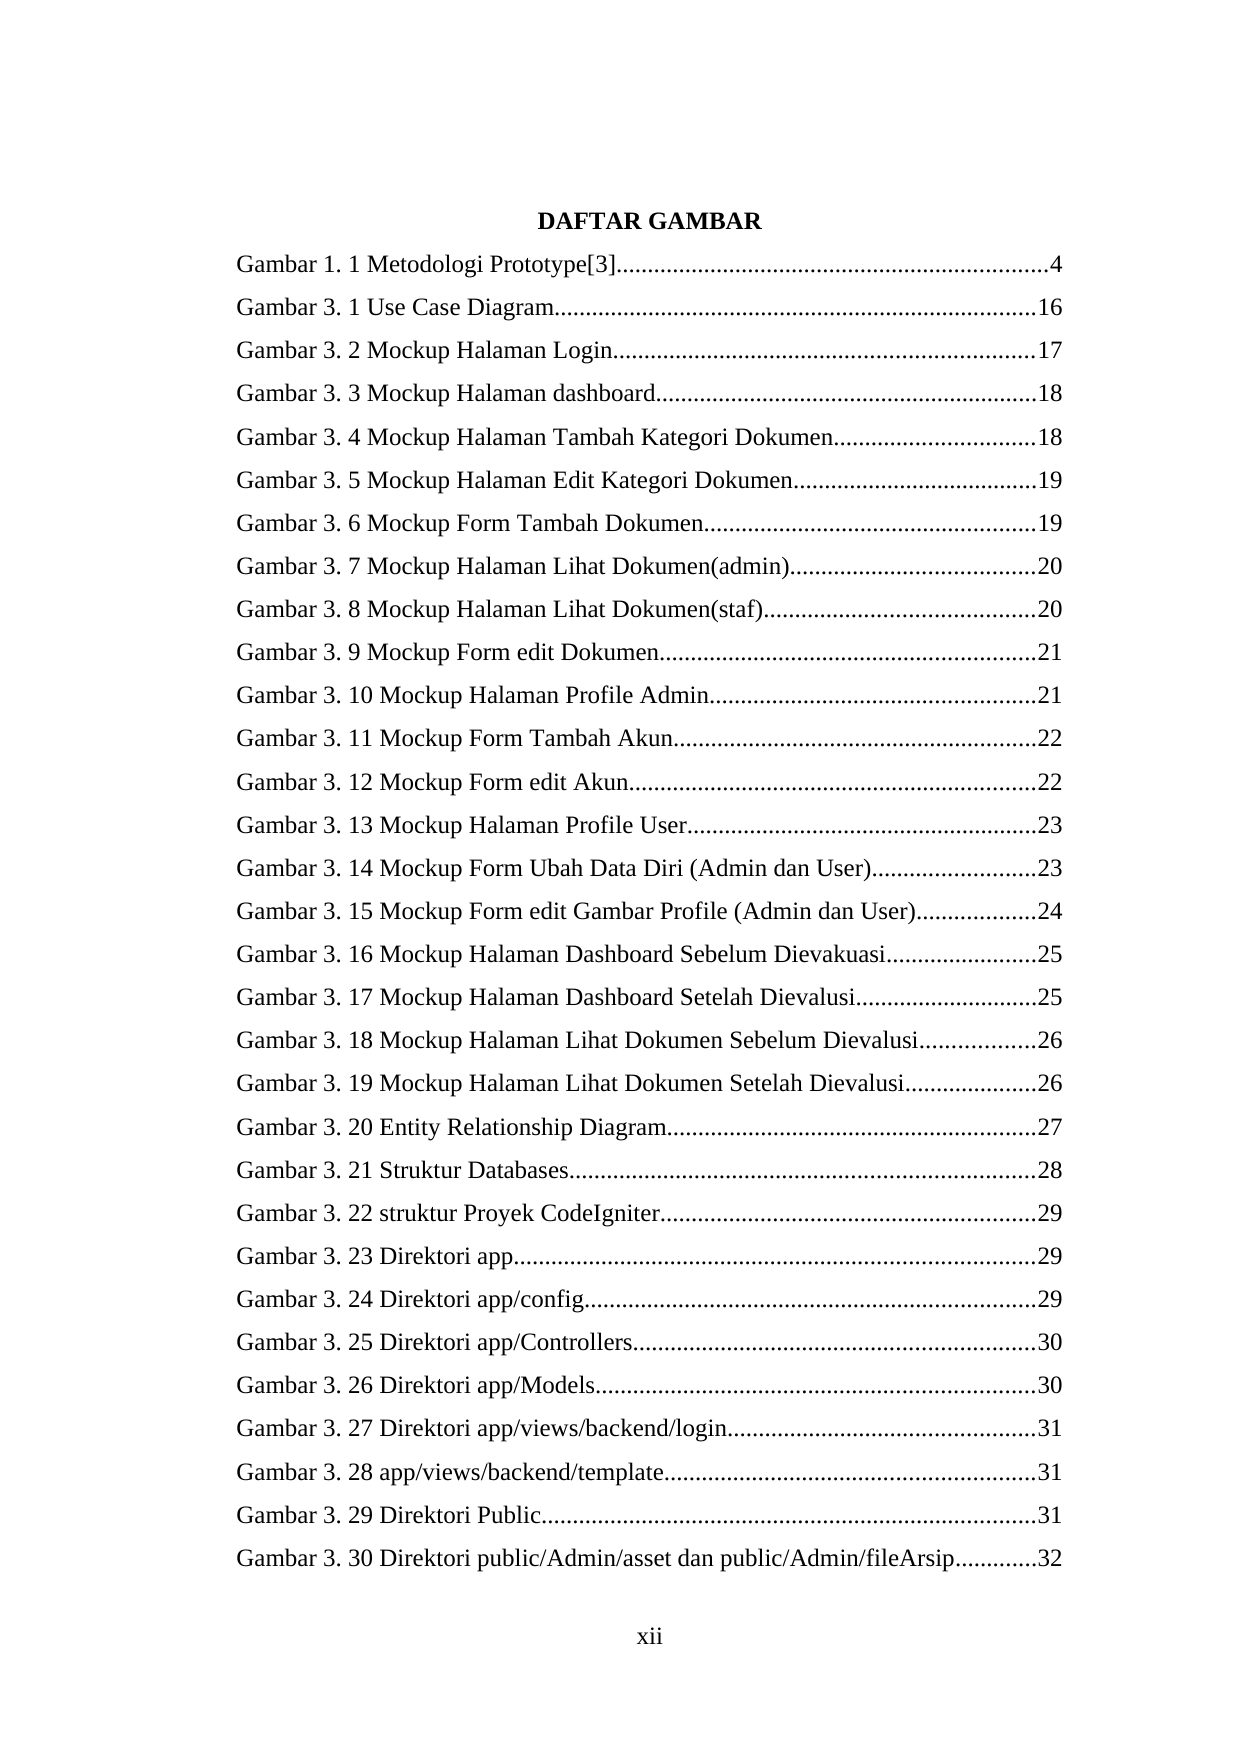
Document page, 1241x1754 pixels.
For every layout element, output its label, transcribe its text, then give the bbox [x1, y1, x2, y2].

text Gambar 3. 9 Mockup Form edit Dokumen 21 [236, 637, 1063, 666]
text Gambar 3. 18 Mockup Halaman Lihat Dokumen Sebelum Dievalusi 26 [236, 1025, 1063, 1054]
text Gambar 3. 20 Entity Relationship Diagram 27 [236, 1112, 1063, 1140]
text Gambar 3. 12 Mockup Form edit Akun 22 [236, 767, 1063, 795]
text Gambar 3. 24 Direktori app/config 29 [236, 1284, 1063, 1313]
text Gambar 3. 11 Mockup Form Tambah Akun 22 [236, 723, 1063, 752]
text Gambar 3. 3 Mockup Halaman dashboard 18 [236, 378, 1063, 407]
text Gambar 3. 28 app/views/backend/template 31 [236, 1457, 1063, 1485]
text Gambar 3. 27 Direktori app/views/backend/login 31 [236, 1413, 1063, 1442]
text Gambar 3. 5 Mockup Halaman Edit Kategori Dokumen 19 [236, 465, 1063, 493]
text Gambar 3. 15 Mockup Form edit Gambar Profile (Admin dan User) 24 [236, 896, 1063, 925]
text Gambar 3. 19 Mockup Halaman Lihat Dokumen Setelah Dievalusi 26 [236, 1068, 1063, 1097]
text Gambar 3. 29 Direktori Public 31 [236, 1500, 1063, 1528]
text Gambar 3. 4 Mockup Halaman Tambah Kategori Dokumen 18 [236, 422, 1063, 450]
text Gambar 3. 17 Mockup Halaman Dashboard Setelah Dievalusi 25 [236, 982, 1063, 1011]
text Gambar 3. 6 Mockup Form Tambah Dokumen 19 [236, 508, 1063, 537]
text Gambar 3. 13 Mockup Halaman Profile User 23 [236, 810, 1063, 838]
text Gambar 3. 21 Struktur Databases 28 [236, 1155, 1063, 1183]
text Gambar 3. 30 Direktori public/Admin/asset dan public/Admin/fileArsip 32 [236, 1543, 1063, 1572]
text Gambar 3. 8 Mockup Halaman Lihat Dokumen(staf) 20 [236, 594, 1063, 623]
text Gambar 3. 2 Mockup Halaman Login 17 [236, 335, 1063, 364]
text Gambar 3. 22 struktur Proyek CodeIgniter 29 [236, 1198, 1063, 1227]
text Gambar 3. 1 Use Case Diagram 16 [236, 292, 1063, 321]
text Gambar 1. 1 Metodologi Prototype[3] 4 [236, 249, 1063, 278]
text Gambar 3. 14 Mockup Form Ubah Data Diri (Admin dan User) 23 [236, 853, 1063, 882]
text Gambar 3. 7 Mockup Halaman Lihat Dokumen(admin) 20 [236, 551, 1063, 580]
subtitle DAFTAR GAMBAR [236, 206, 1063, 235]
text Gambar 3. 23 Direktori app 29 [236, 1241, 1063, 1270]
text Gambar 3. 25 Direktori app/Controllers 30 [236, 1327, 1063, 1356]
text Gambar 3. 26 Direktori app/Models 30 [236, 1370, 1063, 1399]
text Gambar 3. 10 Mockup Halaman Profile Admin 21 [236, 680, 1063, 709]
text Gambar 3. 16 Mockup Halaman Dashboard Sebelum Dievakuasi 25 [236, 939, 1063, 968]
